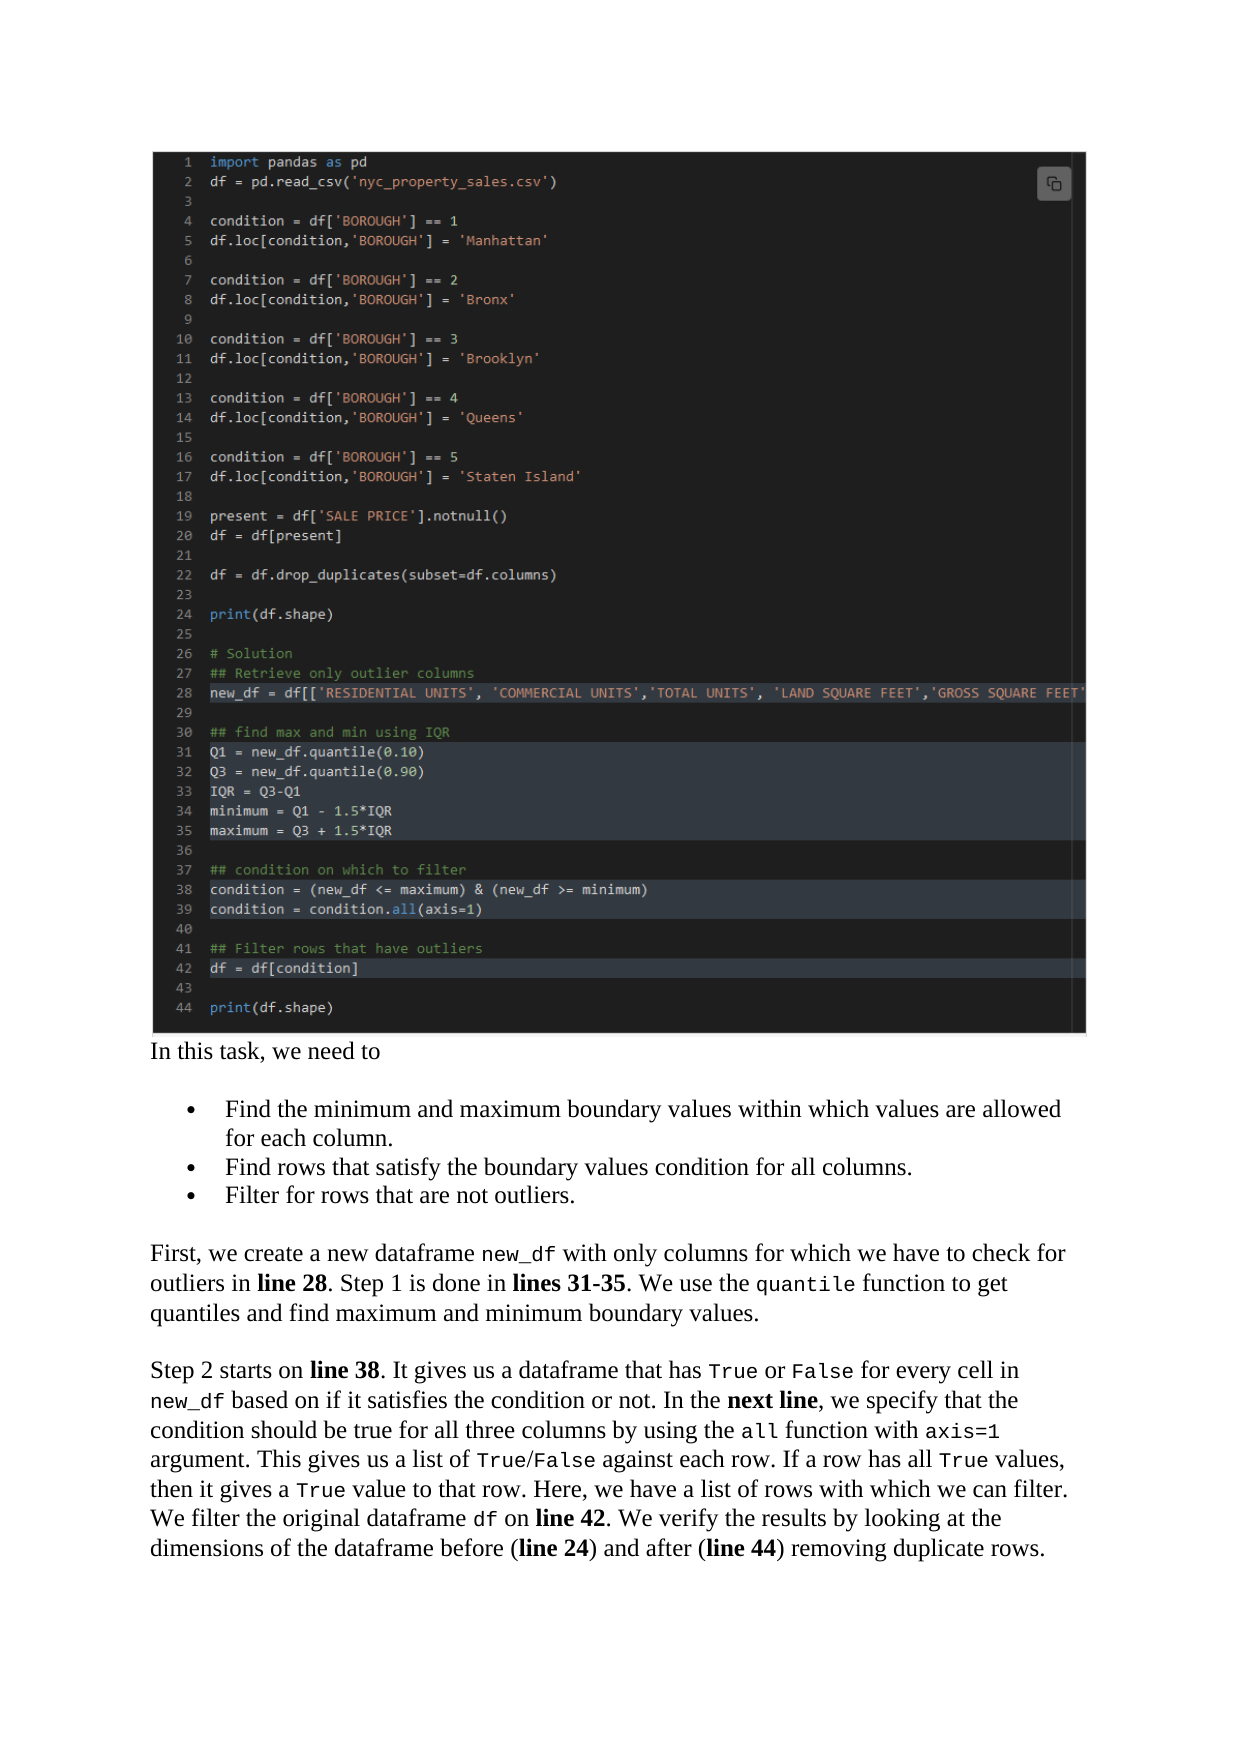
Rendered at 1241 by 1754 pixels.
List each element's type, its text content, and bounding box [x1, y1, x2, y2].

text Step 2 starts on line 38. It gives us a dataframe that has True or False for every cell in new_df based on if it satisfies the condition or not. In the next line, we specify that the condition should be true for all three columns by using the all function with axis=1 argument. This gives us a list of True/False against each row. If a row has all True values, then it gives a True value to that row. Here, we have a list of rows with which we can filter. We filter the original dataframe df on line 42. We verify the results by looking at the dimensions of the dataframe before (line 24) and after (line 44) removing duplicate rows. [150, 1356, 1090, 1562]
list Find the minimum and maximum boundary values within which values are allowed for each column. [187, 1094, 1090, 1152]
text In this task, we need to [150, 1037, 1090, 1065]
text First, we create a new dataframe new_df with only columns for which we have to check for outliers in line 28. Step 1 is done in lines 31-35. We use the quantile function to get quantiles and find maximum and minimum boundary values. [150, 1238, 1090, 1326]
list Find rows that satisfy the boundary values condition for all columns. [187, 1152, 1090, 1181]
list Filter for rows that are not outliers. [187, 1181, 1090, 1209]
picture [150, 150, 1091, 1037]
